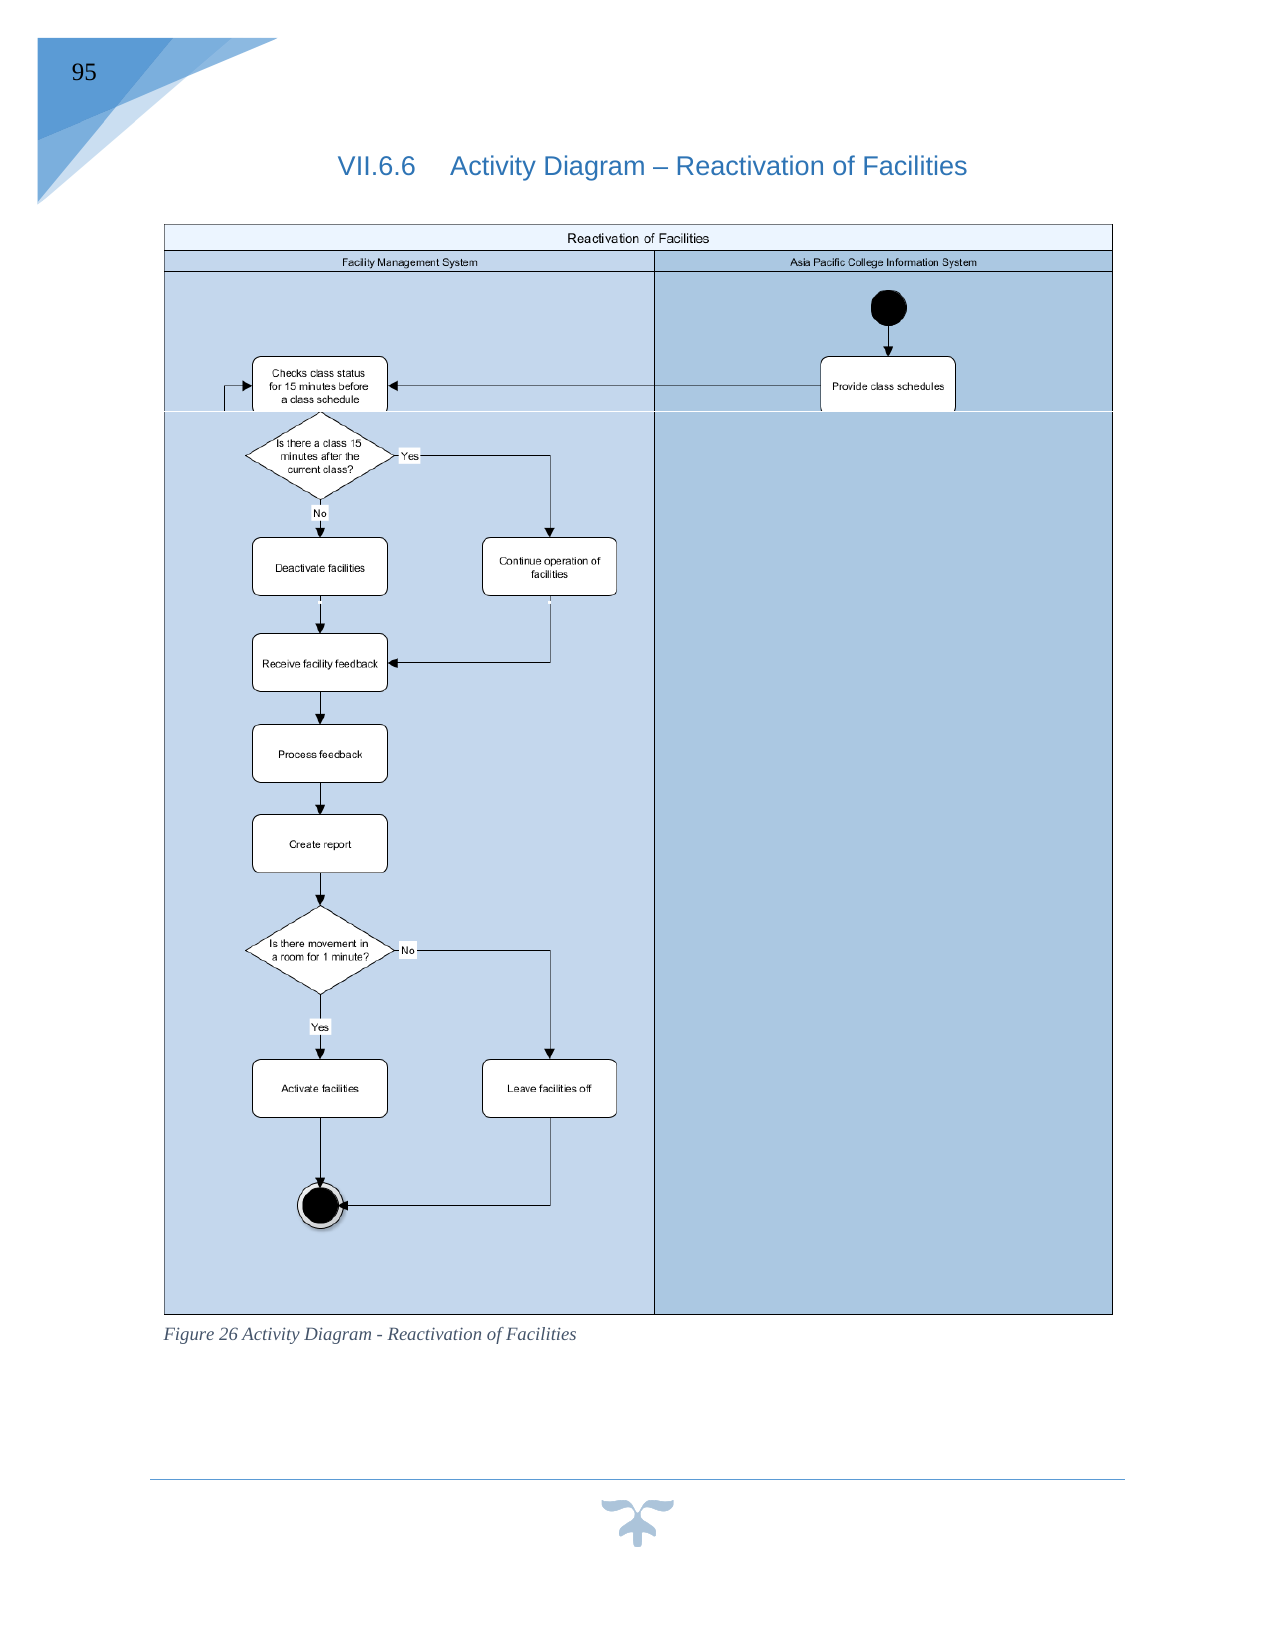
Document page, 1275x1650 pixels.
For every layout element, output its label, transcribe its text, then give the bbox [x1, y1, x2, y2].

subtitle Activity Diagram – Reactivation of Facilities [337, 150, 1125, 181]
picture [150, 211, 1122, 1313]
picture [37, 37, 279, 206]
